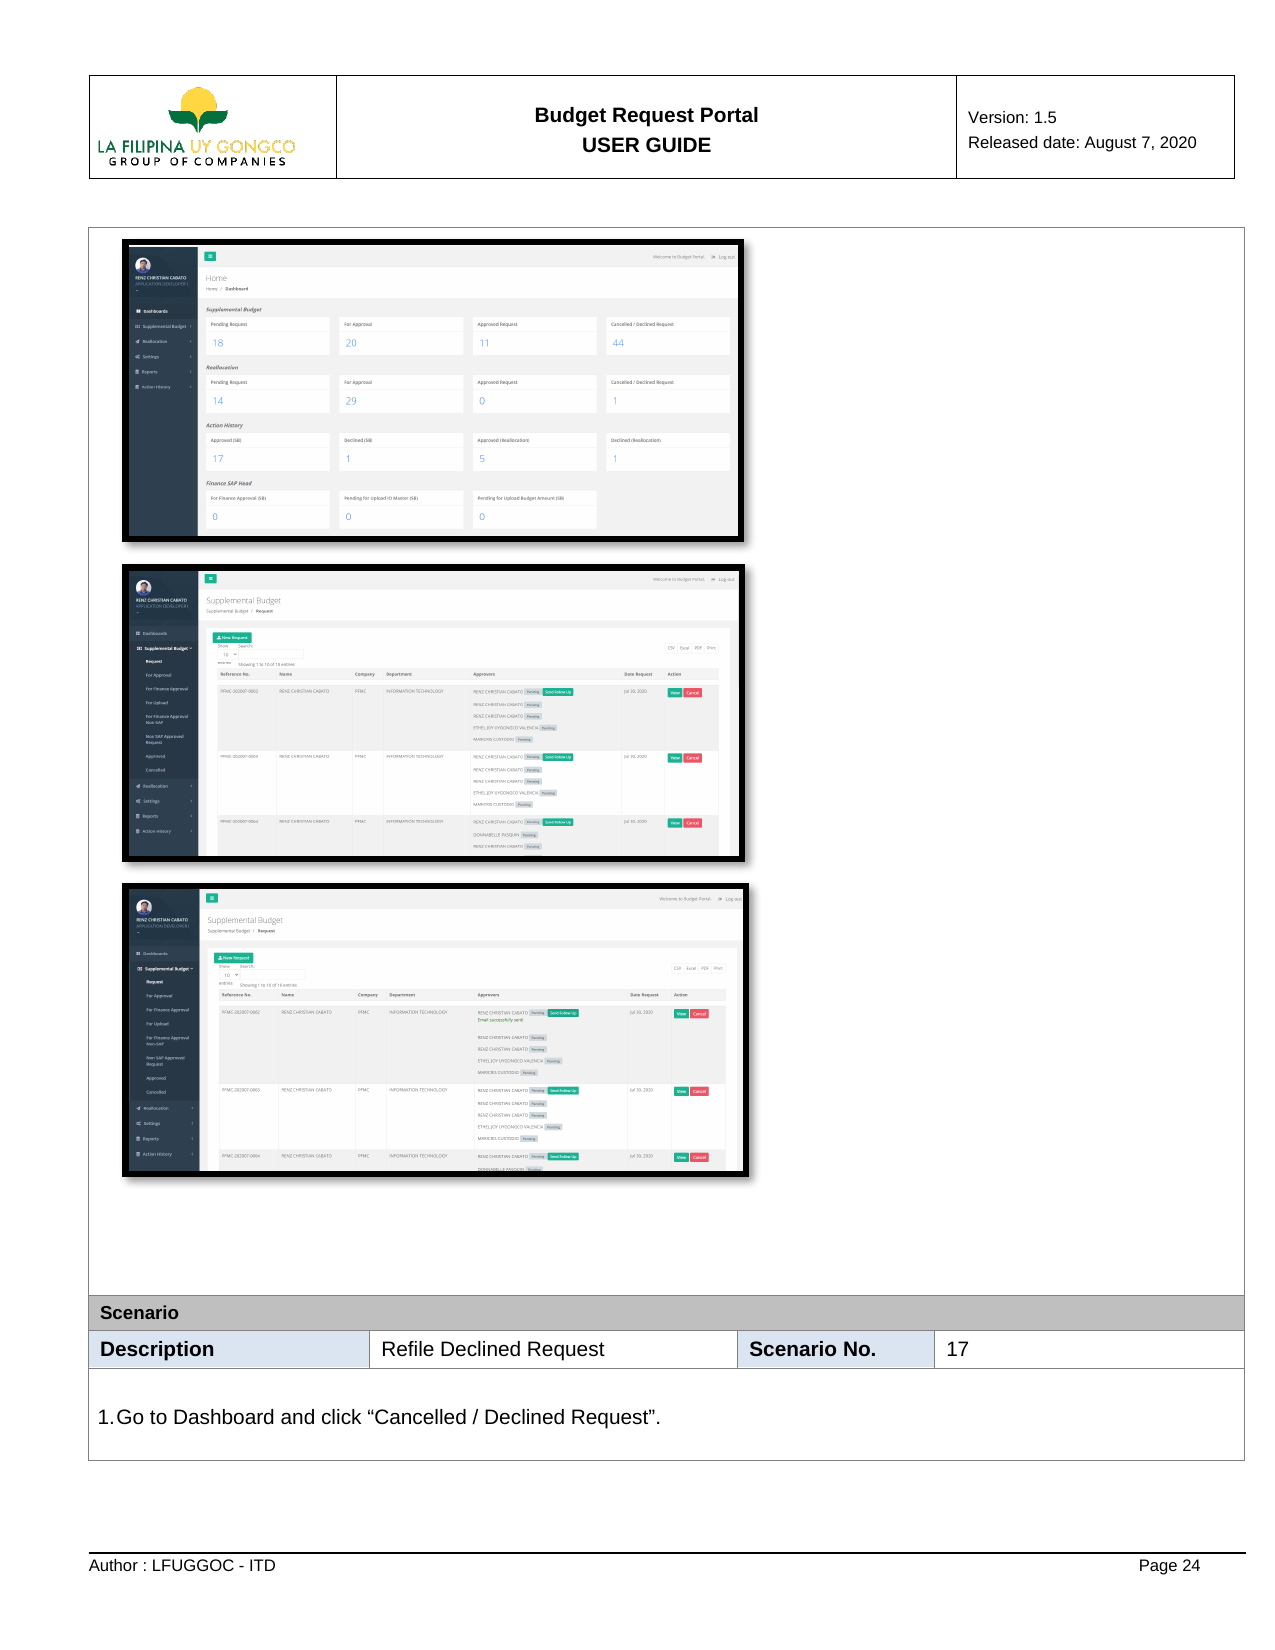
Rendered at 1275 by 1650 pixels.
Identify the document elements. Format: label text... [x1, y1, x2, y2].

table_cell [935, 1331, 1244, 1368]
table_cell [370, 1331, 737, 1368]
picture [129, 245, 738, 536]
picture [129, 571, 739, 856]
picture [95, 82, 298, 177]
picture [129, 889, 743, 1171]
